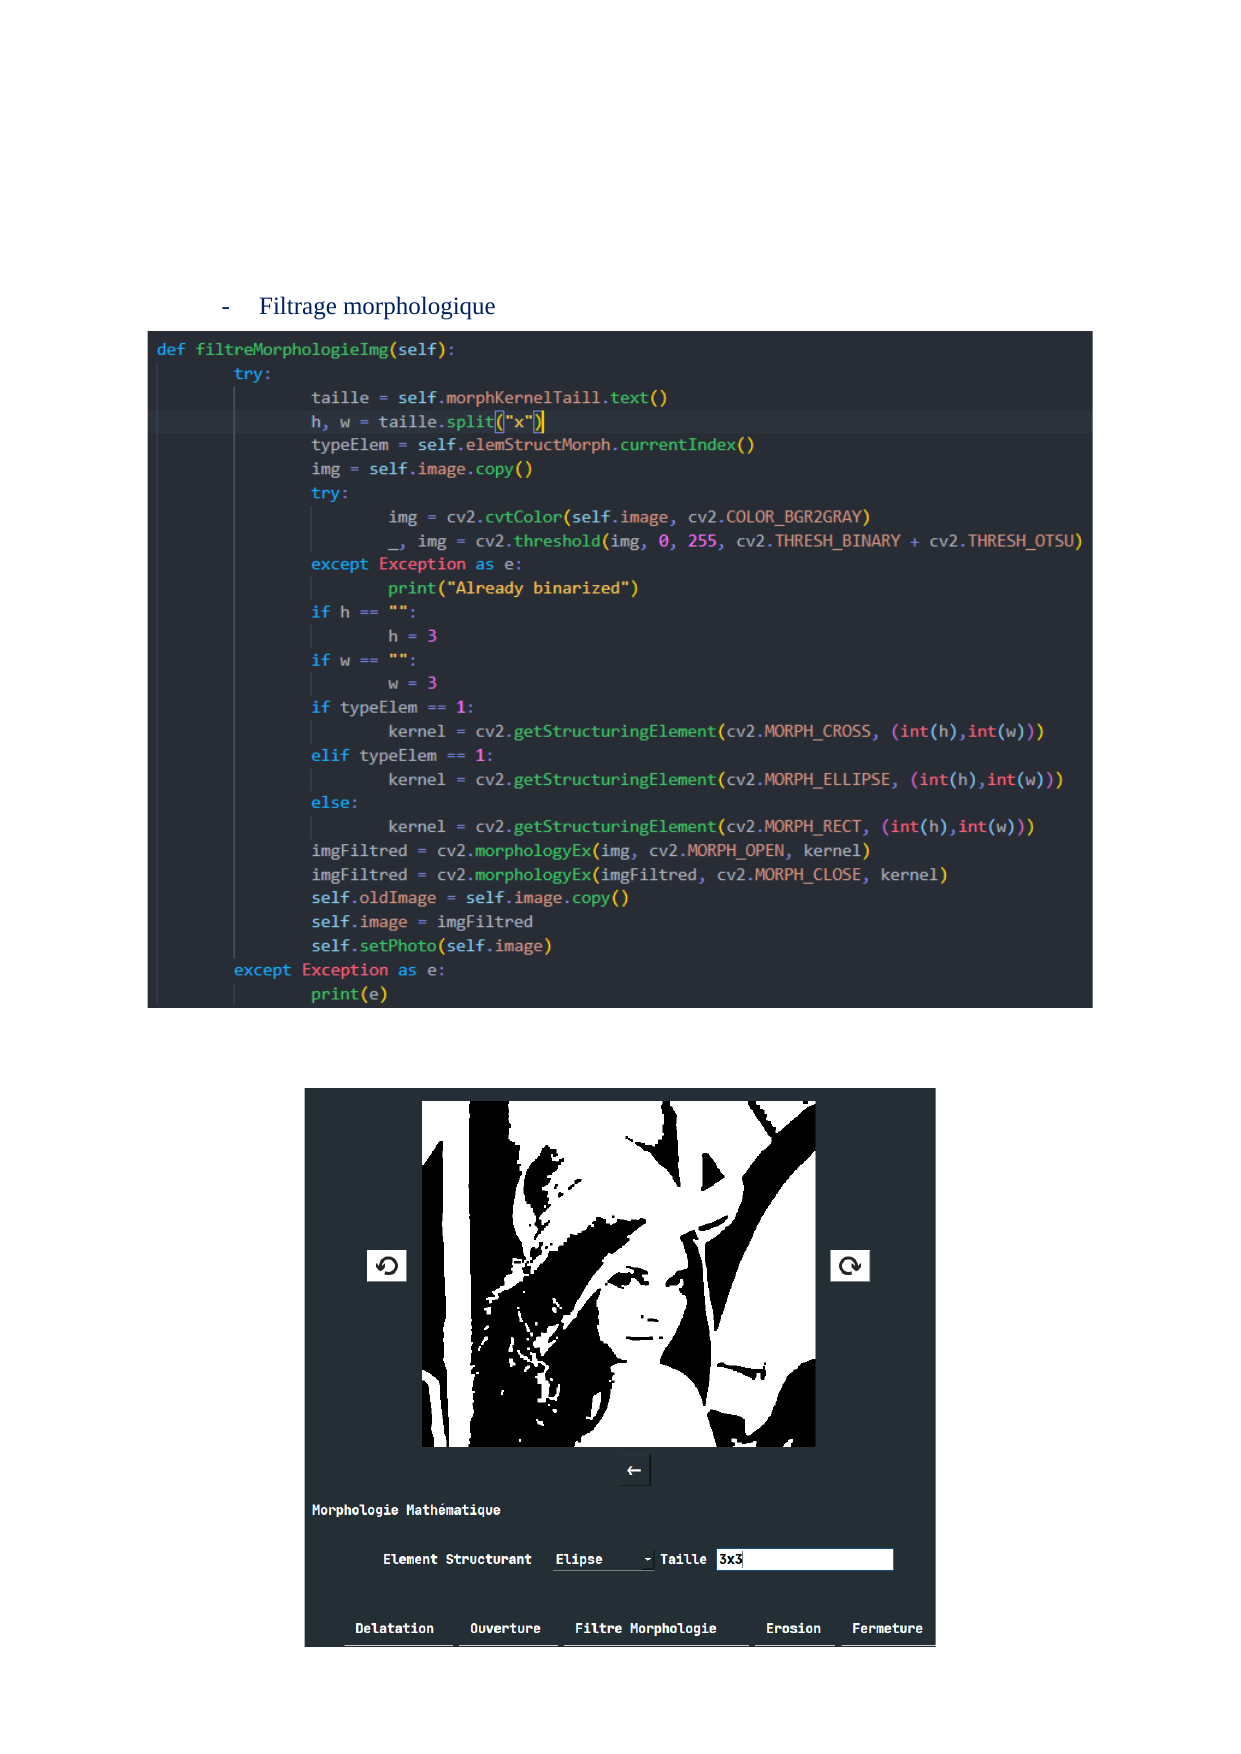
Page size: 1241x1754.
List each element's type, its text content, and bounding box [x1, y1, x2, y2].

picture [304, 1088, 936, 1647]
list Filtrage morphologique [221, 291, 1093, 319]
picture [147, 331, 1093, 1008]
